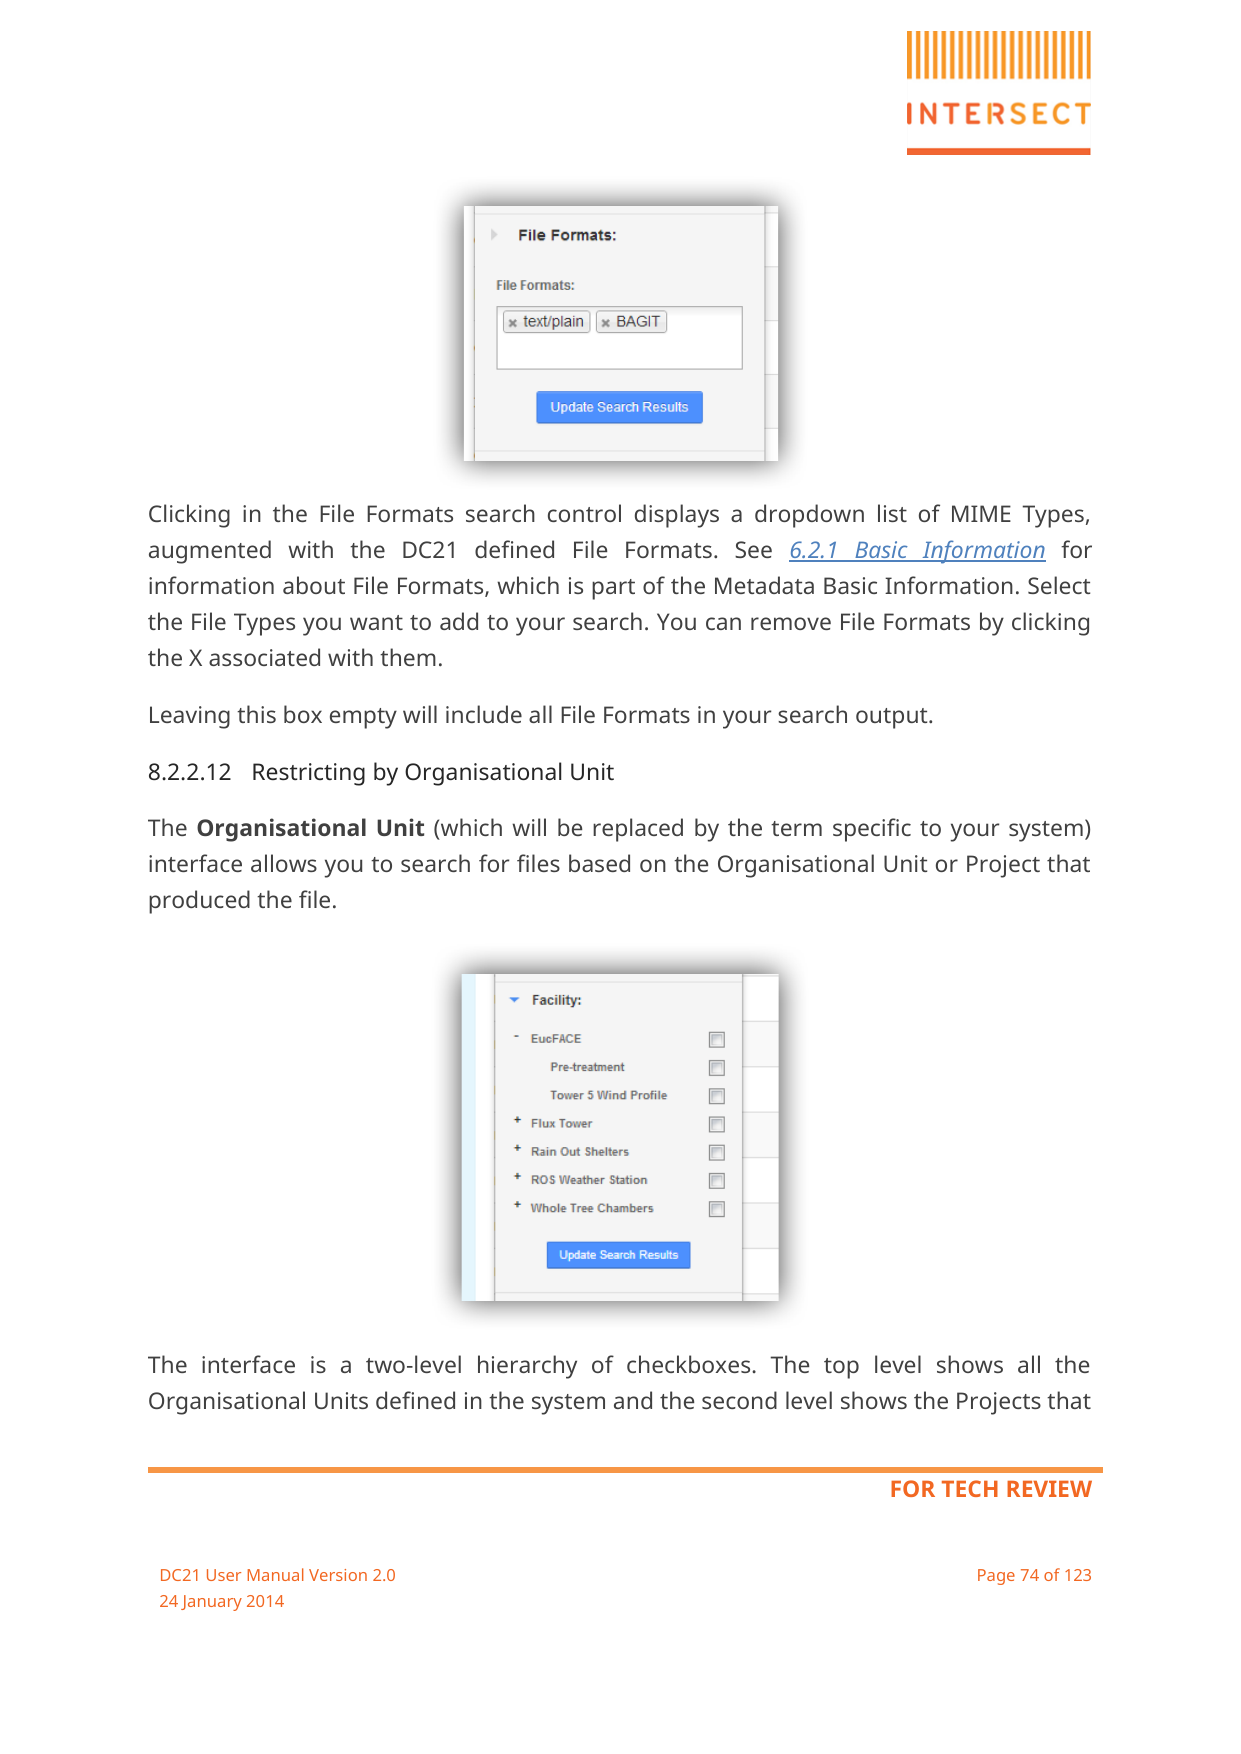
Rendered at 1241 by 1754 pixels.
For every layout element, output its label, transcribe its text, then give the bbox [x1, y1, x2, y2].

text Leaving this box empty will include all File Formats in your search output. [148, 699, 1092, 730]
text The Organisational Unit (which will be replaced by the term specific to your system) interface allows you to search for files based on the Organisational Unit or Project that produced the file. [148, 812, 1092, 915]
picture [905, 29, 1093, 157]
picture [463, 206, 779, 461]
picture [461, 974, 779, 1301]
subtitle Restricting by Organisational Unit [148, 755, 1092, 787]
